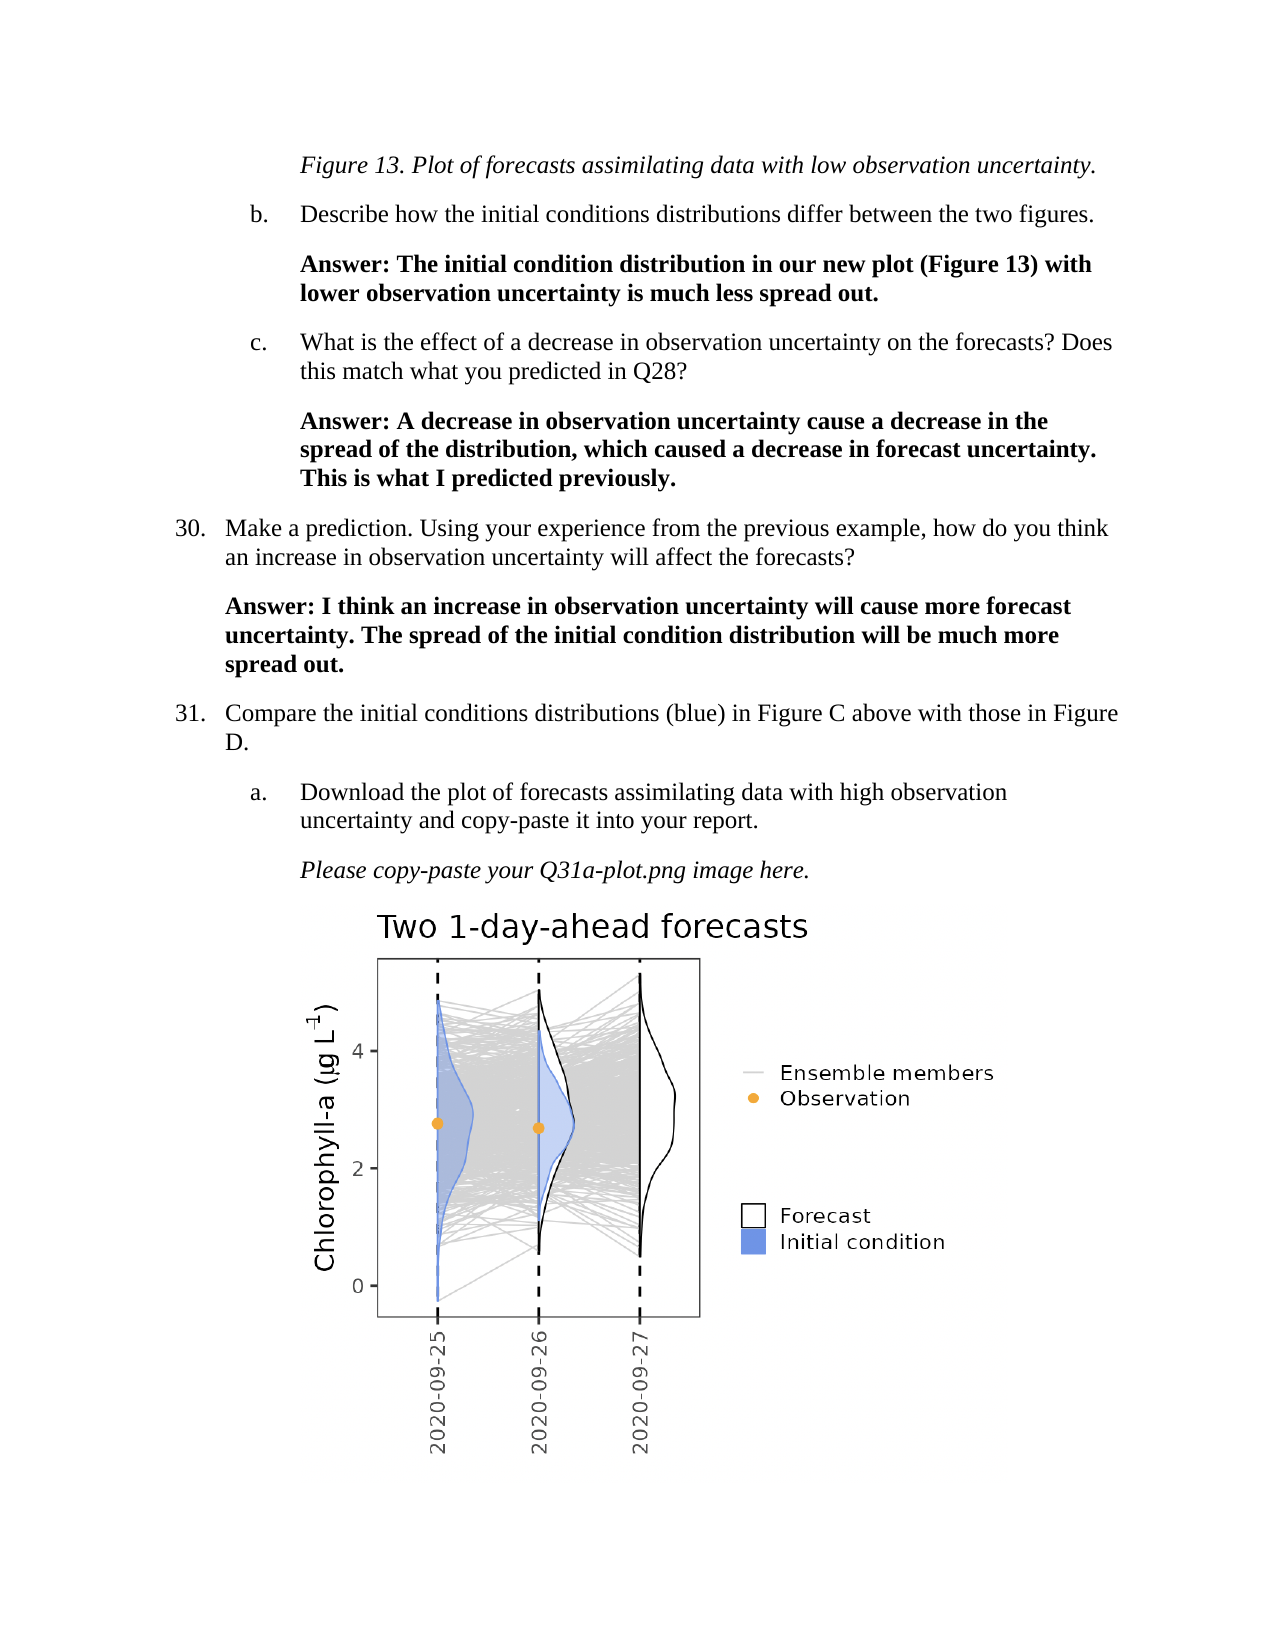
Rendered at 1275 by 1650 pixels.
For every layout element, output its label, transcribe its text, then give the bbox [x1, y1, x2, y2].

list Compare the initial conditions distributions (blue) in Figure C above with those in Figure D. [175, 698, 1125, 756]
list Describe how the initial conditions distributions differ between the two figures. [250, 199, 1125, 228]
list Please copy-paste your Q31a-plot.png image here. [250, 855, 1125, 884]
list Answer: The initial condition distribution in our new plot (Figure 13) with lower observation uncertainty is much less spread out. [250, 249, 1125, 307]
list Figure 13. Plot of forecasts assimilating data with low observation uncertainty. [250, 150, 1125, 179]
list Download the plot of forecasts assimilating data with high observation uncertainty and copy-paste it into your report. [250, 777, 1125, 834]
list Make a prediction. Using your experience from the previous example, how do you think an increase in observation uncertainty will affect the forecasts? [175, 513, 1125, 570]
list Answer: I think an increase in observation uncertainty will cause more forecast uncertainty. The spread of the initial condition distribution will be much more spread out. [175, 591, 1125, 677]
list What is the effect of a decrease in observation uncertainty on the forecasts? Does this match what you predicted in Q28? [250, 327, 1125, 385]
list Answer: A decrease in observation uncertainty cause a decrease in the spread of the distribution, which caused a decrease in forecast uncertainty. This is what I predicted previously. [250, 406, 1125, 492]
picture [300, 904, 1009, 1483]
